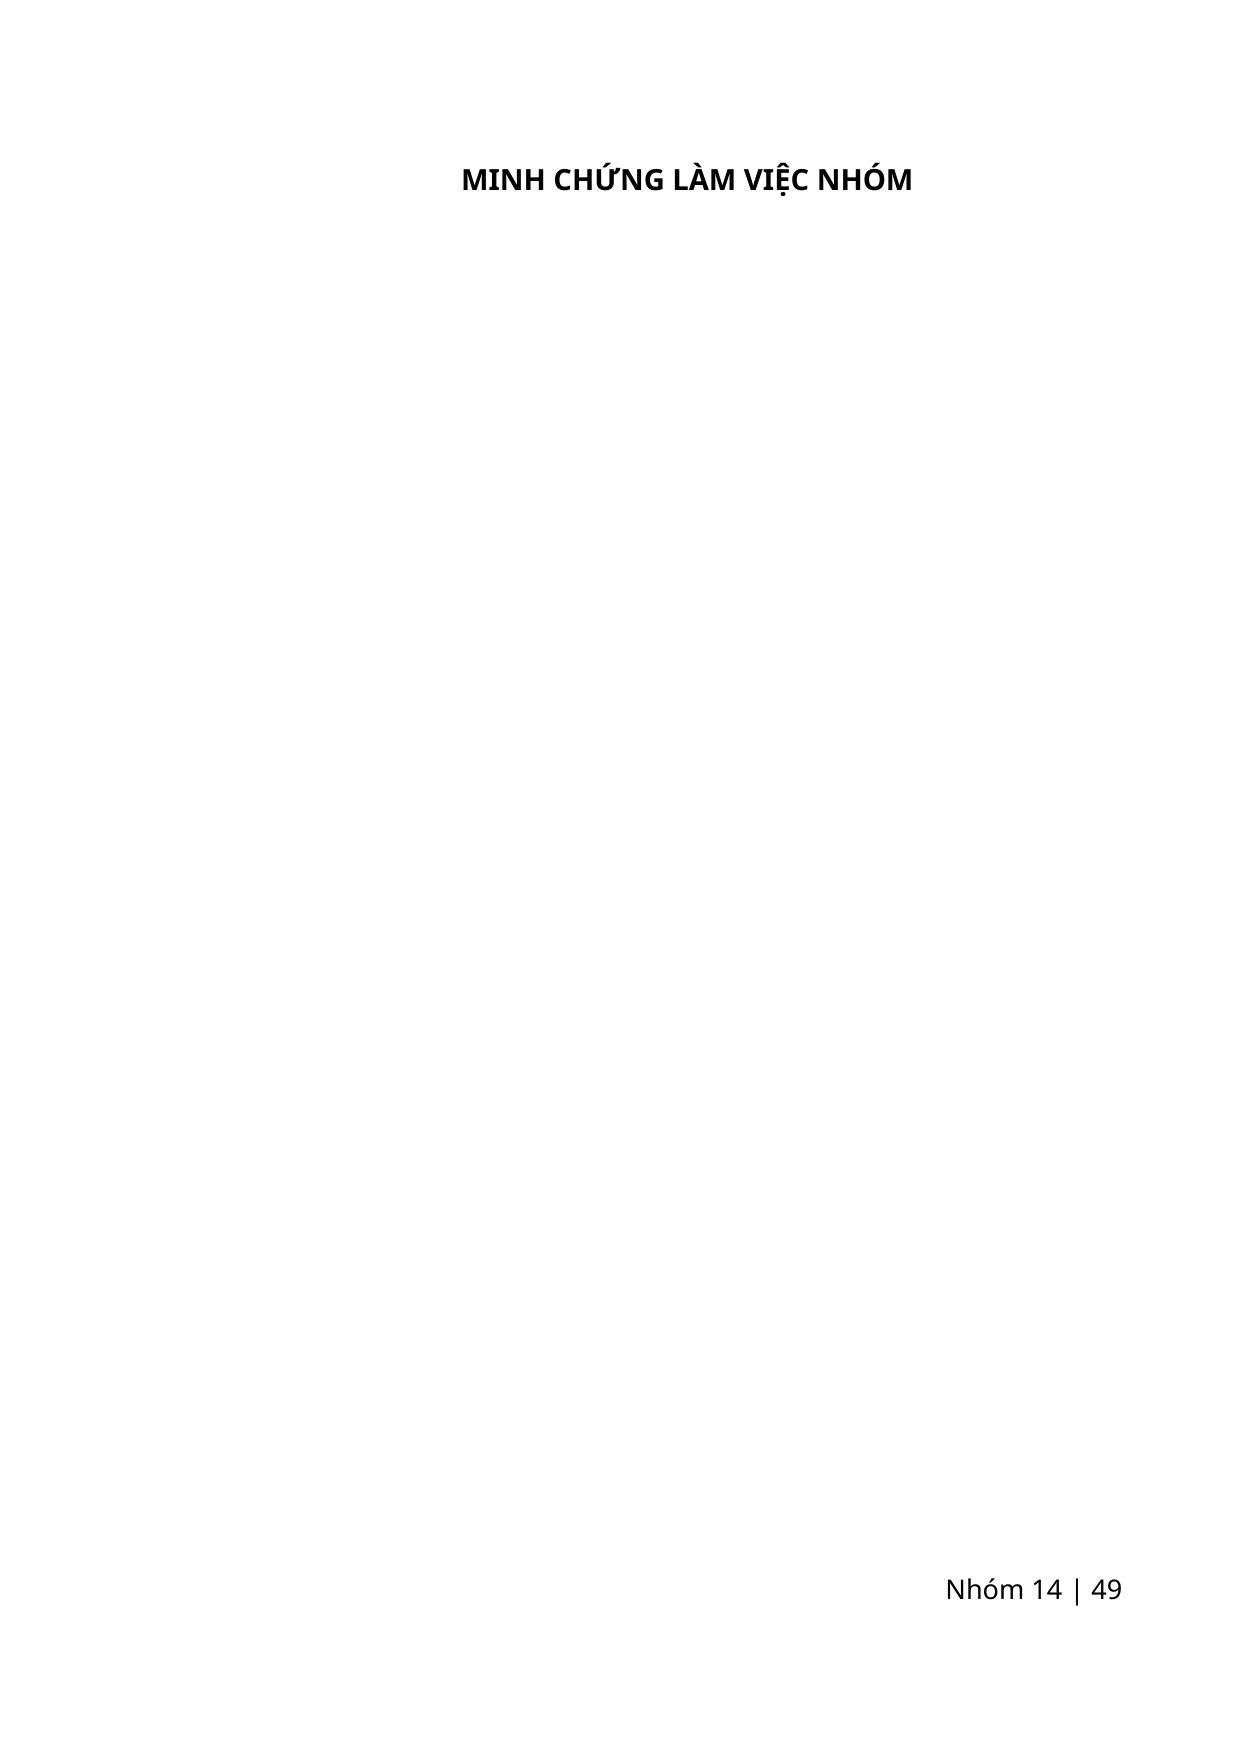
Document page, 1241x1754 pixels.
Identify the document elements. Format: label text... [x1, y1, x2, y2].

text MINH CHỨNG LÀM VIỆC NHÓM [177, 159, 1122, 199]
